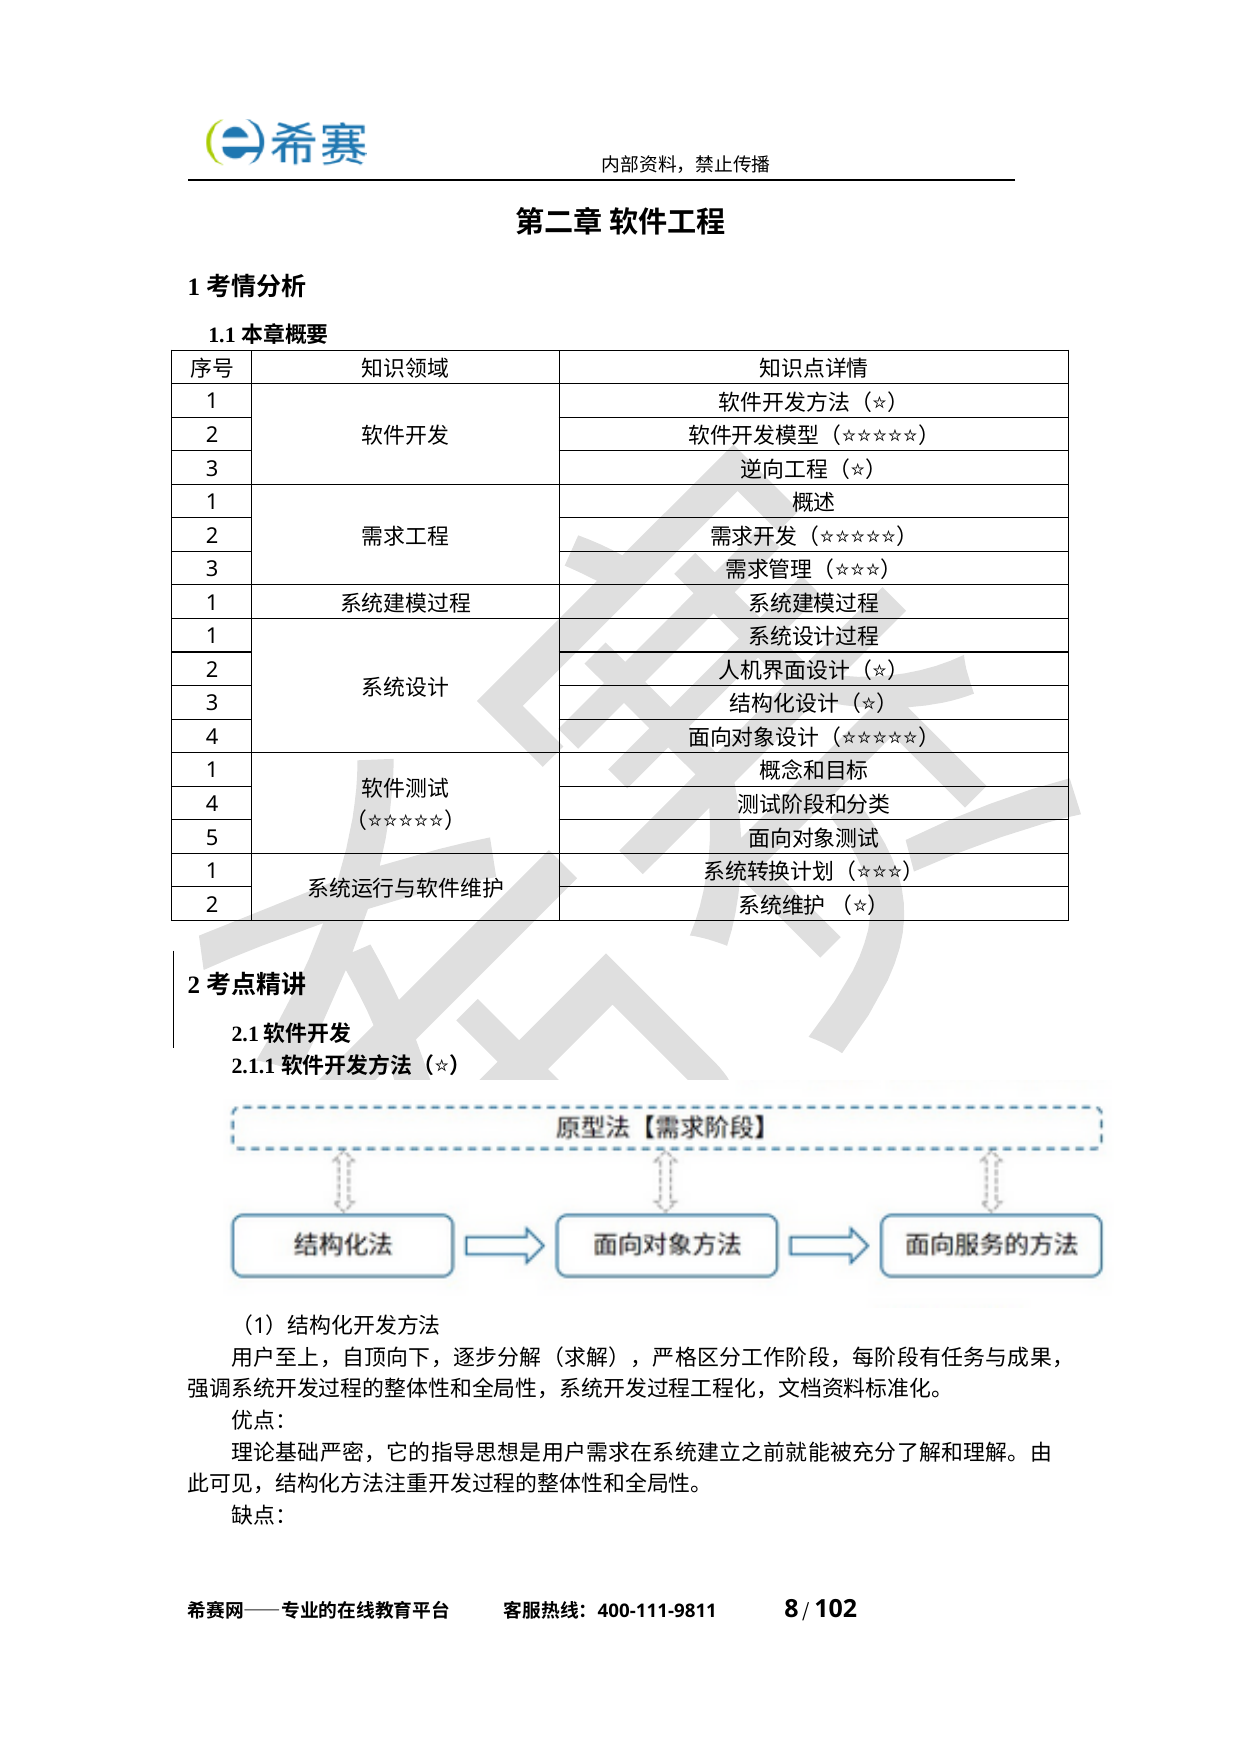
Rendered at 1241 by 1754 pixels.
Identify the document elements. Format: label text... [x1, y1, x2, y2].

table_cell 1 [172, 854, 251, 886]
table_cell 3 [172, 552, 251, 584]
picture [206, 114, 368, 172]
table_cell 需求管理（⭐⭐⭐） [560, 552, 1068, 584]
subtitle 1 考情分析 [187, 252, 1053, 317]
table_cell 1 [172, 485, 251, 517]
table_cell 结构化设计（⭐） [560, 686, 1068, 718]
table_cell 面向对象测试 [560, 820, 1068, 853]
text 用户至上，自顶向下，逐步分解（求解），严格区分工作阶段，每阶段有任务与成果，强调系统开发过程的整体性和全局性，系统开发过程工程化，文档资料标准化。 [187, 1340, 1053, 1403]
table_cell 3 [172, 686, 251, 718]
table_cell 1 [172, 753, 251, 786]
table_cell 系统设计过程 [560, 619, 1068, 651]
table_cell 测试阶段和分类 [560, 787, 1068, 819]
table_cell 2 [172, 518, 251, 551]
table_cell 软件测试 （⭐⭐⭐⭐⭐） [252, 753, 559, 853]
subtitle 2.1软件开发 [187, 1016, 1053, 1048]
table_cell 4 [172, 787, 251, 819]
table_cell 2 [172, 418, 251, 450]
table_cell 4 [172, 720, 251, 752]
table_header 序号 [172, 351, 251, 383]
table_header 知识点详情 [560, 351, 1068, 383]
table_cell 1 [172, 384, 251, 417]
picture [187, 1080, 1151, 1308]
table_cell 概述 [560, 485, 1068, 517]
table_cell 2 [172, 653, 251, 685]
table_cell 系统建模过程 [560, 585, 1068, 618]
table_cell 软件开发 [252, 384, 559, 484]
table_header 知识领域 [252, 351, 559, 383]
subtitle 2 考点精讲 [187, 951, 1053, 1016]
table_cell 需求开发（⭐⭐⭐⭐⭐） [560, 518, 1068, 551]
subtitle 1.1 本章概要 [187, 317, 1053, 349]
table_cell 系统维护 （⭐） [560, 887, 1068, 920]
text （1）结构化开发方法 [187, 1308, 1053, 1340]
text 缺点： [187, 1498, 1053, 1530]
table_cell 系统转换计划（⭐⭐⭐） [560, 854, 1068, 886]
subtitle 2.1.1 软件开发方法（⭐） [187, 1048, 1053, 1080]
table_cell 人机界面设计（⭐） [560, 653, 1068, 685]
table_cell 系统建模过程 [252, 585, 559, 618]
table_cell 概念和目标 [560, 753, 1068, 786]
table_cell 需求工程 [252, 485, 559, 584]
text 理论基础严密，它的指导思想是用户需求在系统建立之前就能被充分了解和理解。由此可见，结构化方法注重开发过程的整体性和全局性。 [187, 1435, 1053, 1498]
text 优点： [187, 1403, 1053, 1435]
table_cell 逆向工程（⭐） [560, 451, 1068, 484]
table_cell 2 [172, 887, 251, 920]
table_cell 5 [172, 820, 251, 853]
table_cell 1 [172, 585, 251, 618]
table_cell 面向对象设计（⭐⭐⭐⭐⭐） [560, 720, 1068, 752]
table_cell 3 [172, 451, 251, 484]
subtitle 第二章 软件工程 [187, 187, 1053, 252]
table_cell 软件开发模型（⭐⭐⭐⭐⭐） [560, 418, 1068, 450]
table_cell 1 [172, 619, 251, 651]
table_cell 软件开发方法（⭐） [560, 384, 1068, 417]
table_cell 系统设计 [252, 619, 559, 752]
table_cell 系统运行与软件维护 [252, 854, 559, 920]
